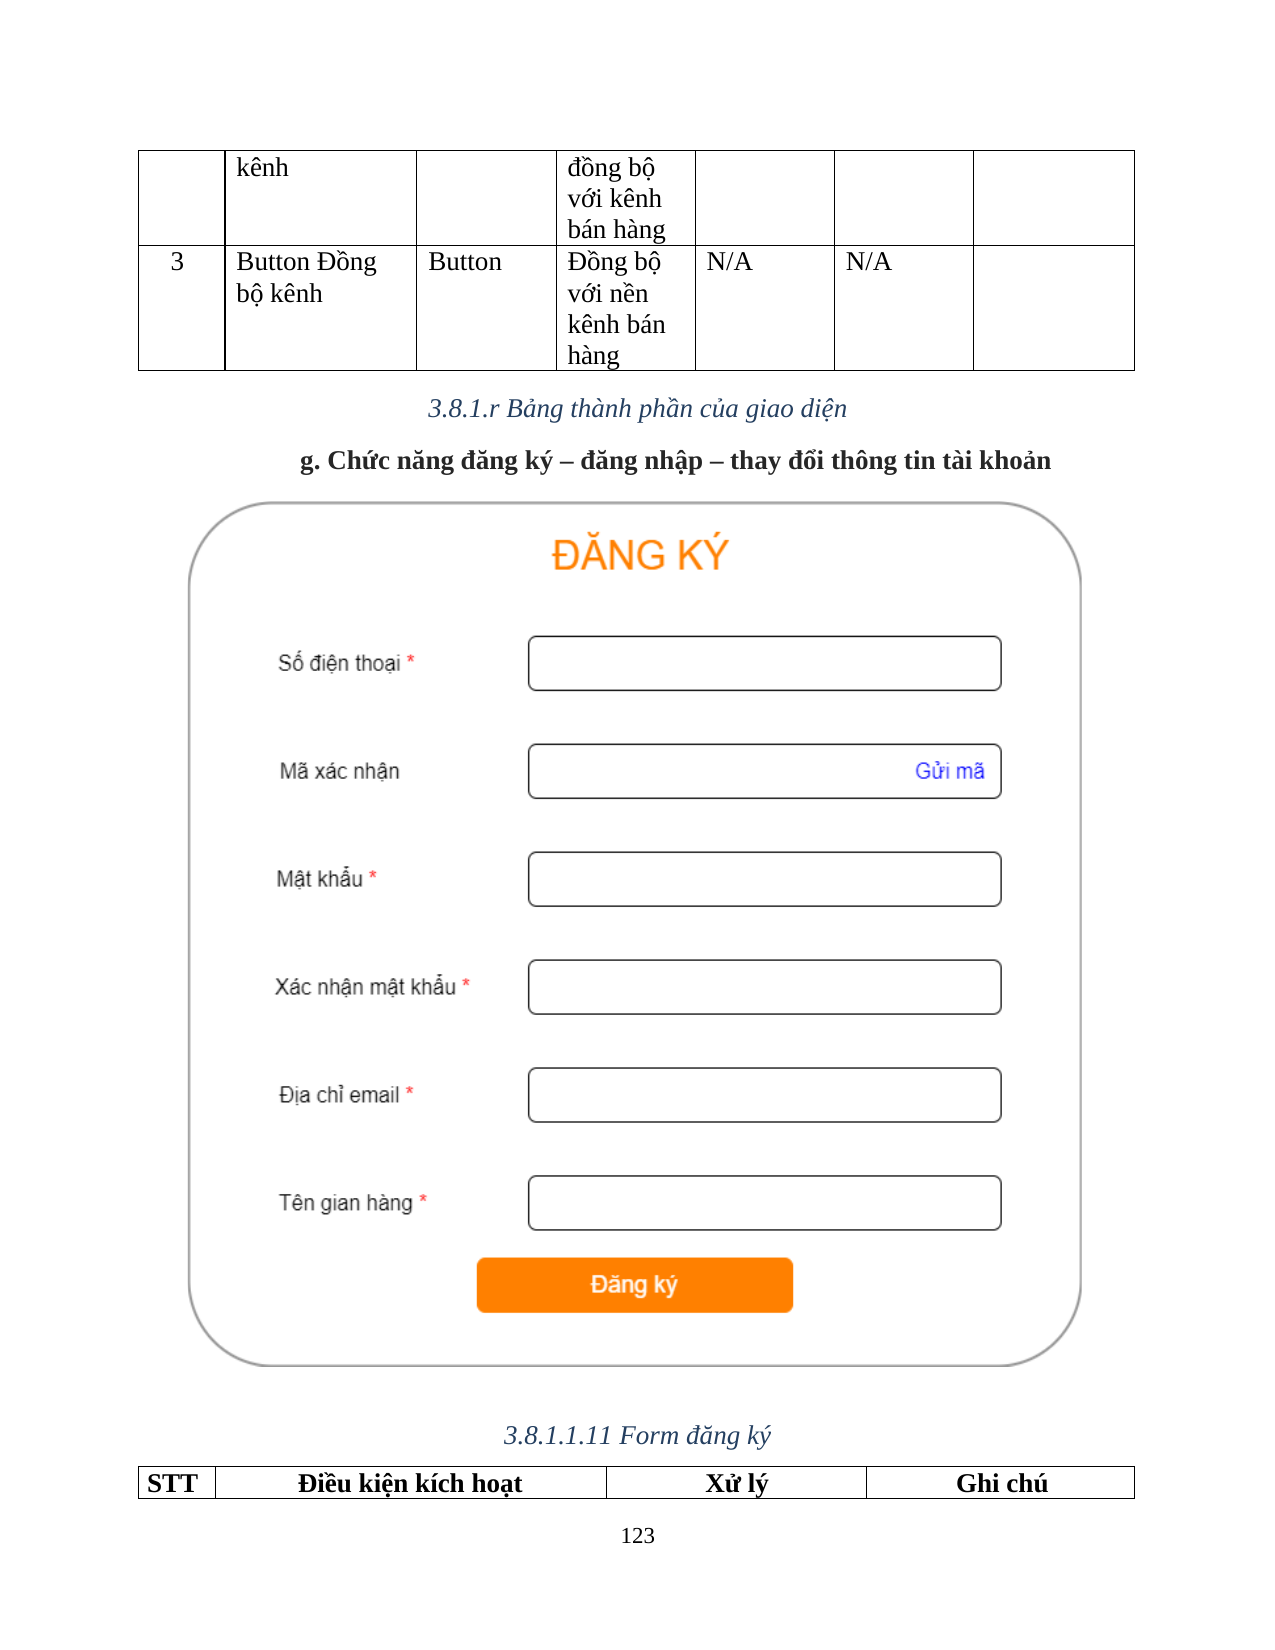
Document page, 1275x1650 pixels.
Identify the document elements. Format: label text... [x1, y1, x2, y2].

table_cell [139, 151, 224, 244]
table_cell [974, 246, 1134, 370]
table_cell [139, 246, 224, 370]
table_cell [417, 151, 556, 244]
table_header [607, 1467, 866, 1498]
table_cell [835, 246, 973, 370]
picture [187, 501, 1082, 1367]
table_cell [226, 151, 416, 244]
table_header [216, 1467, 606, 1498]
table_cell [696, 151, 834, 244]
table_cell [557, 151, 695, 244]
subtitle 3.8.1.1.11 Form đăng ký [150, 1419, 1125, 1450]
subtitle g. Chức năng đăng ký – đăng nhập – thay đổi thông tin tài khoản [150, 444, 1125, 475]
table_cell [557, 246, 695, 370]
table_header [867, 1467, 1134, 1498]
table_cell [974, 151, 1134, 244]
subtitle 3.8.1.r Bảng thành phần của giao diện [150, 392, 1125, 423]
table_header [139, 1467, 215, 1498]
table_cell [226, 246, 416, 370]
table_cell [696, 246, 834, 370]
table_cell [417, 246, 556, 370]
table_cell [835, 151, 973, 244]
